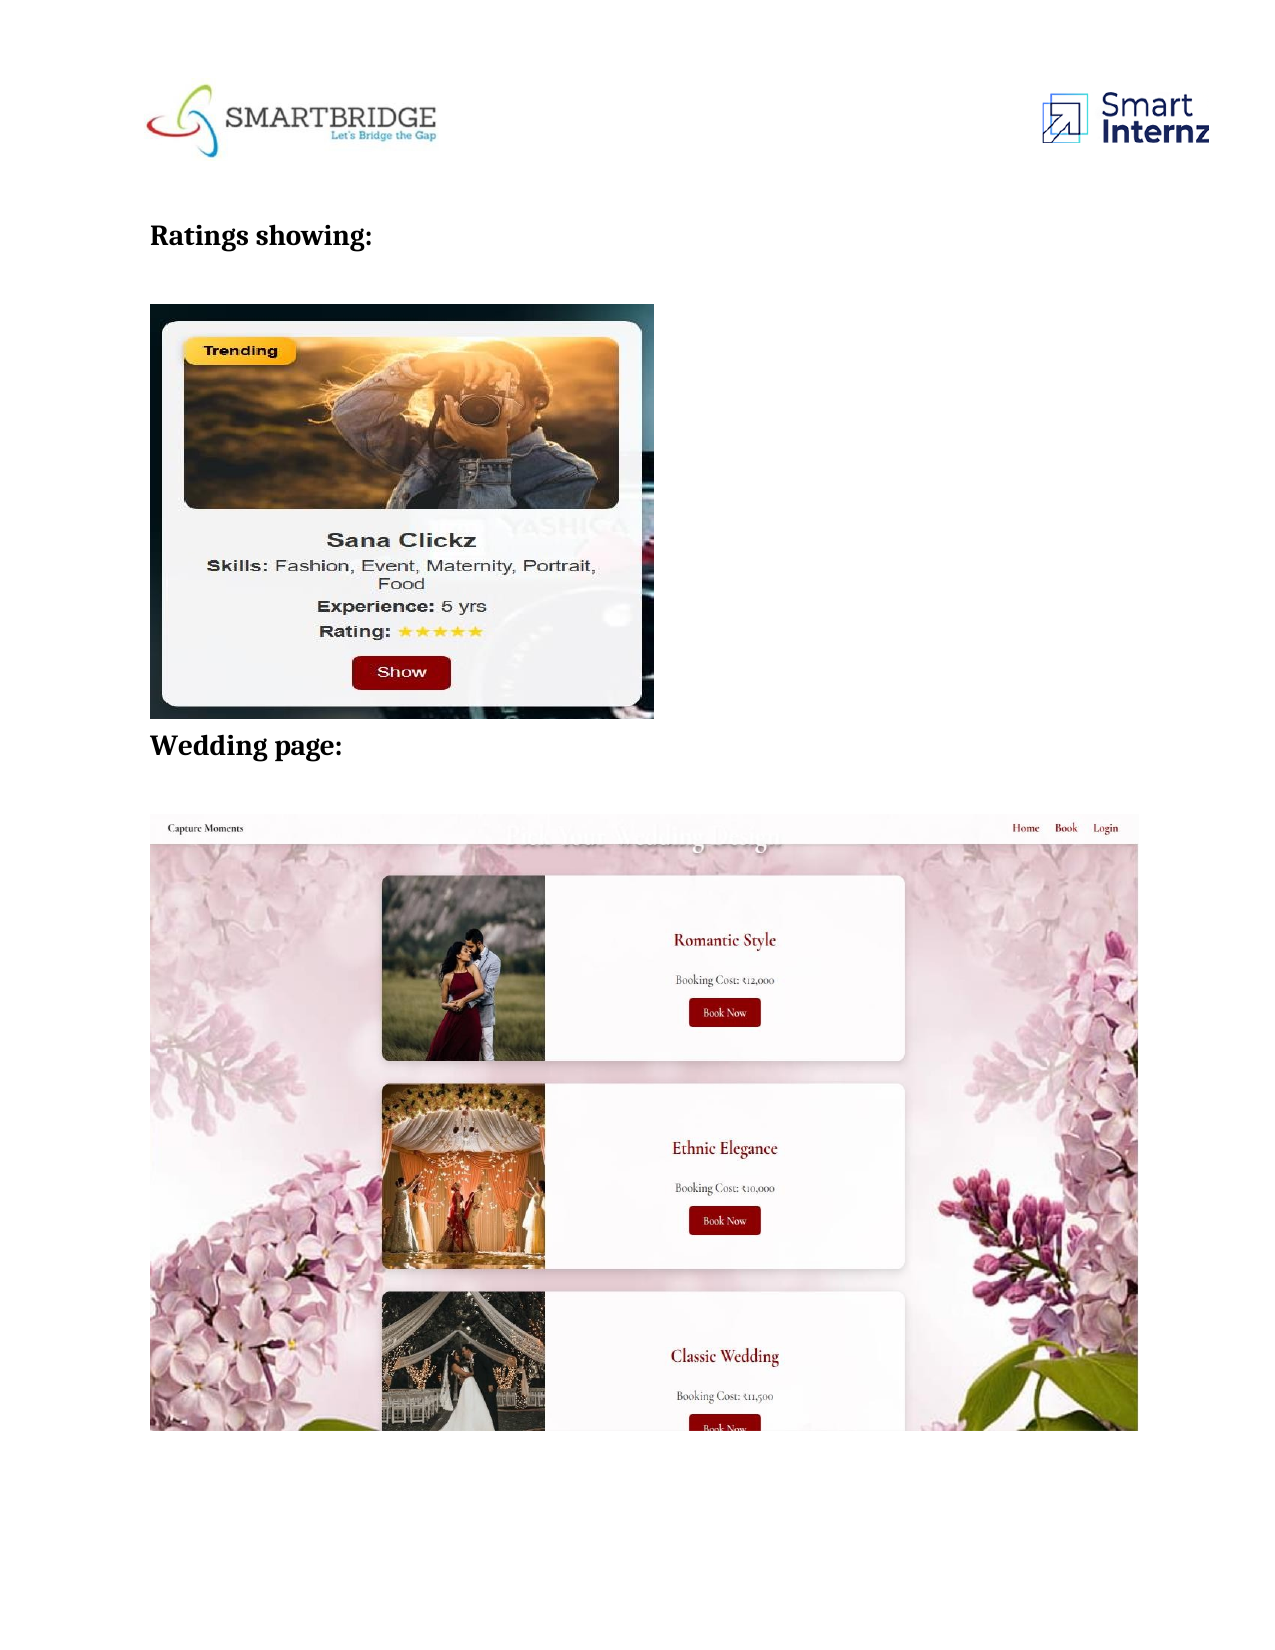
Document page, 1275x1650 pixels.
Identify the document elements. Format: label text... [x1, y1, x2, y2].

text Ratings showing: [150, 219, 1275, 252]
picture [1042, 92, 1209, 143]
picture [150, 814, 1139, 1431]
picture [150, 304, 654, 312]
picture [143, 78, 439, 161]
text Wedding page: [150, 312, 1275, 763]
